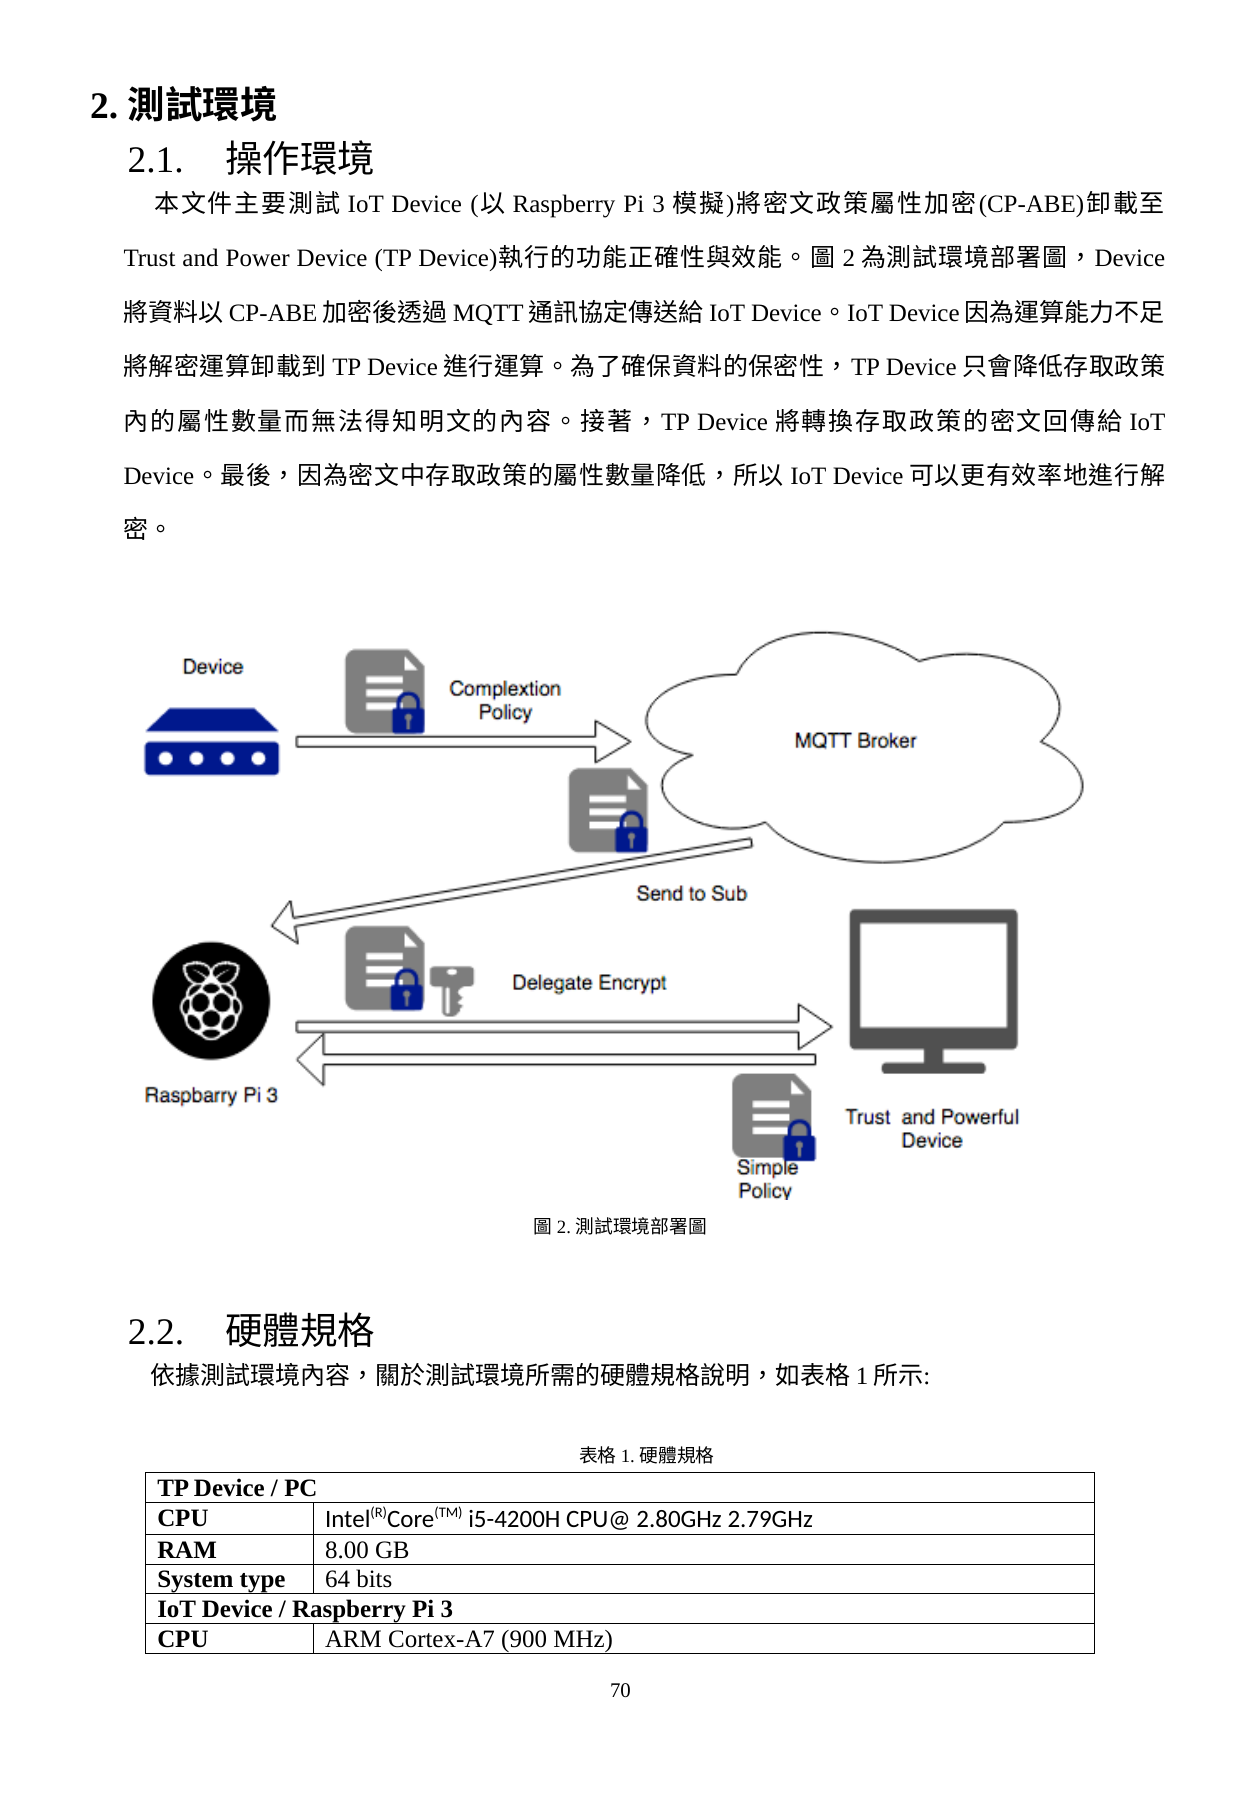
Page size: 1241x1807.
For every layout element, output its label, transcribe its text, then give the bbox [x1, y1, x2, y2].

table_cell CPU [146, 1503, 313, 1534]
list 測試環境 [90, 75, 1165, 129]
picture [137, 607, 1104, 1200]
table_cell Intel(R)Core(TM) i5-4200H CPU@ 2.80GHz 2.79GHz [314, 1503, 1094, 1534]
table_cell 64 bits [314, 1565, 1094, 1593]
text 本文件主要測試IoT Device (以Raspberry Pi 3模擬)將密文政策屬性加密(CP-ABE)卸載至Trust and Power Device (TP Device)執行的功能正確性與效能。圖 2為測試環境部署圖，Device將資料以CP-ABE加密後透過MQTT通訊協定傳送給IoT Device。IoT Device因為運算能力不足將解密運算卸載到TP Device進行運算。為了確保資料的保密性，TP Device只會降低存取政策內的屬性數量而無法得知明文的內容。接著，TP Device將轉換存取政策的密文回傳給IoT Device。最後，因為密文中存取政策的屬性數量降低，所以IoT Device可以更有效率地進行解密。 [123, 183, 1165, 546]
text 表格 1. 硬體規格 [75, 1441, 1165, 1468]
table_cell IoT Device / Raspberry Pi 3 [146, 1594, 1094, 1623]
table_header TP Device / PC [146, 1473, 1094, 1502]
table_cell System type [146, 1565, 313, 1593]
table_cell RAM [146, 1535, 313, 1563]
table_cell 8.00 GB [314, 1535, 1094, 1563]
table_cell ARM Cortex-A7 (900 MHz) [314, 1624, 1094, 1653]
list 依據測試環境內容，關於測試環境所需的硬體規格說明，如表格 1所示: [127, 1355, 1165, 1391]
text 圖 2. 測試環境部署圖 [75, 1212, 1165, 1239]
list 硬體規格 [128, 1301, 1165, 1355]
list 操作環境 [127, 129, 1165, 183]
table_cell CPU [146, 1624, 313, 1653]
